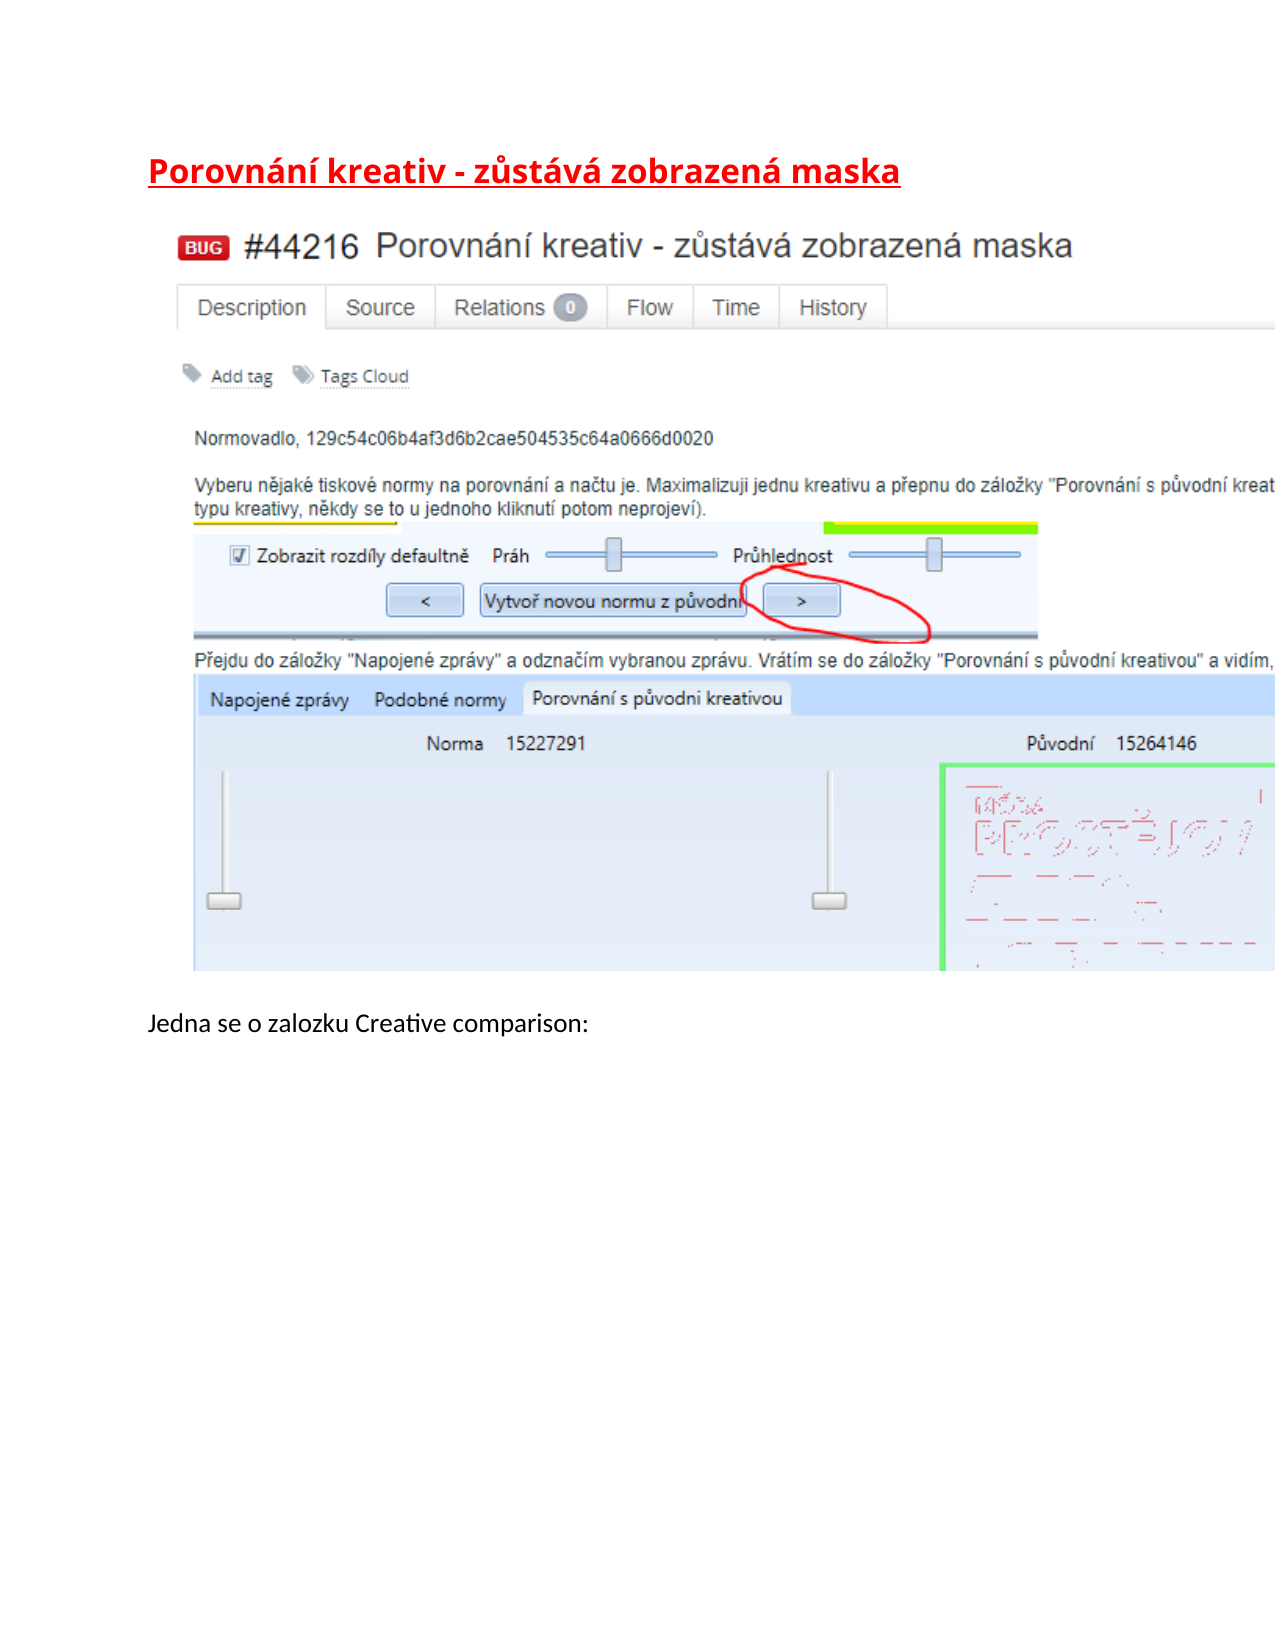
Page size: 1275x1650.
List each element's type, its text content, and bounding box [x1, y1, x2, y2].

subtitle Porovnání kreativ - zůstává zobrazená maska [148, 148, 1127, 193]
text Jedna se o zalozku Creative comparison: [148, 1006, 1127, 1039]
